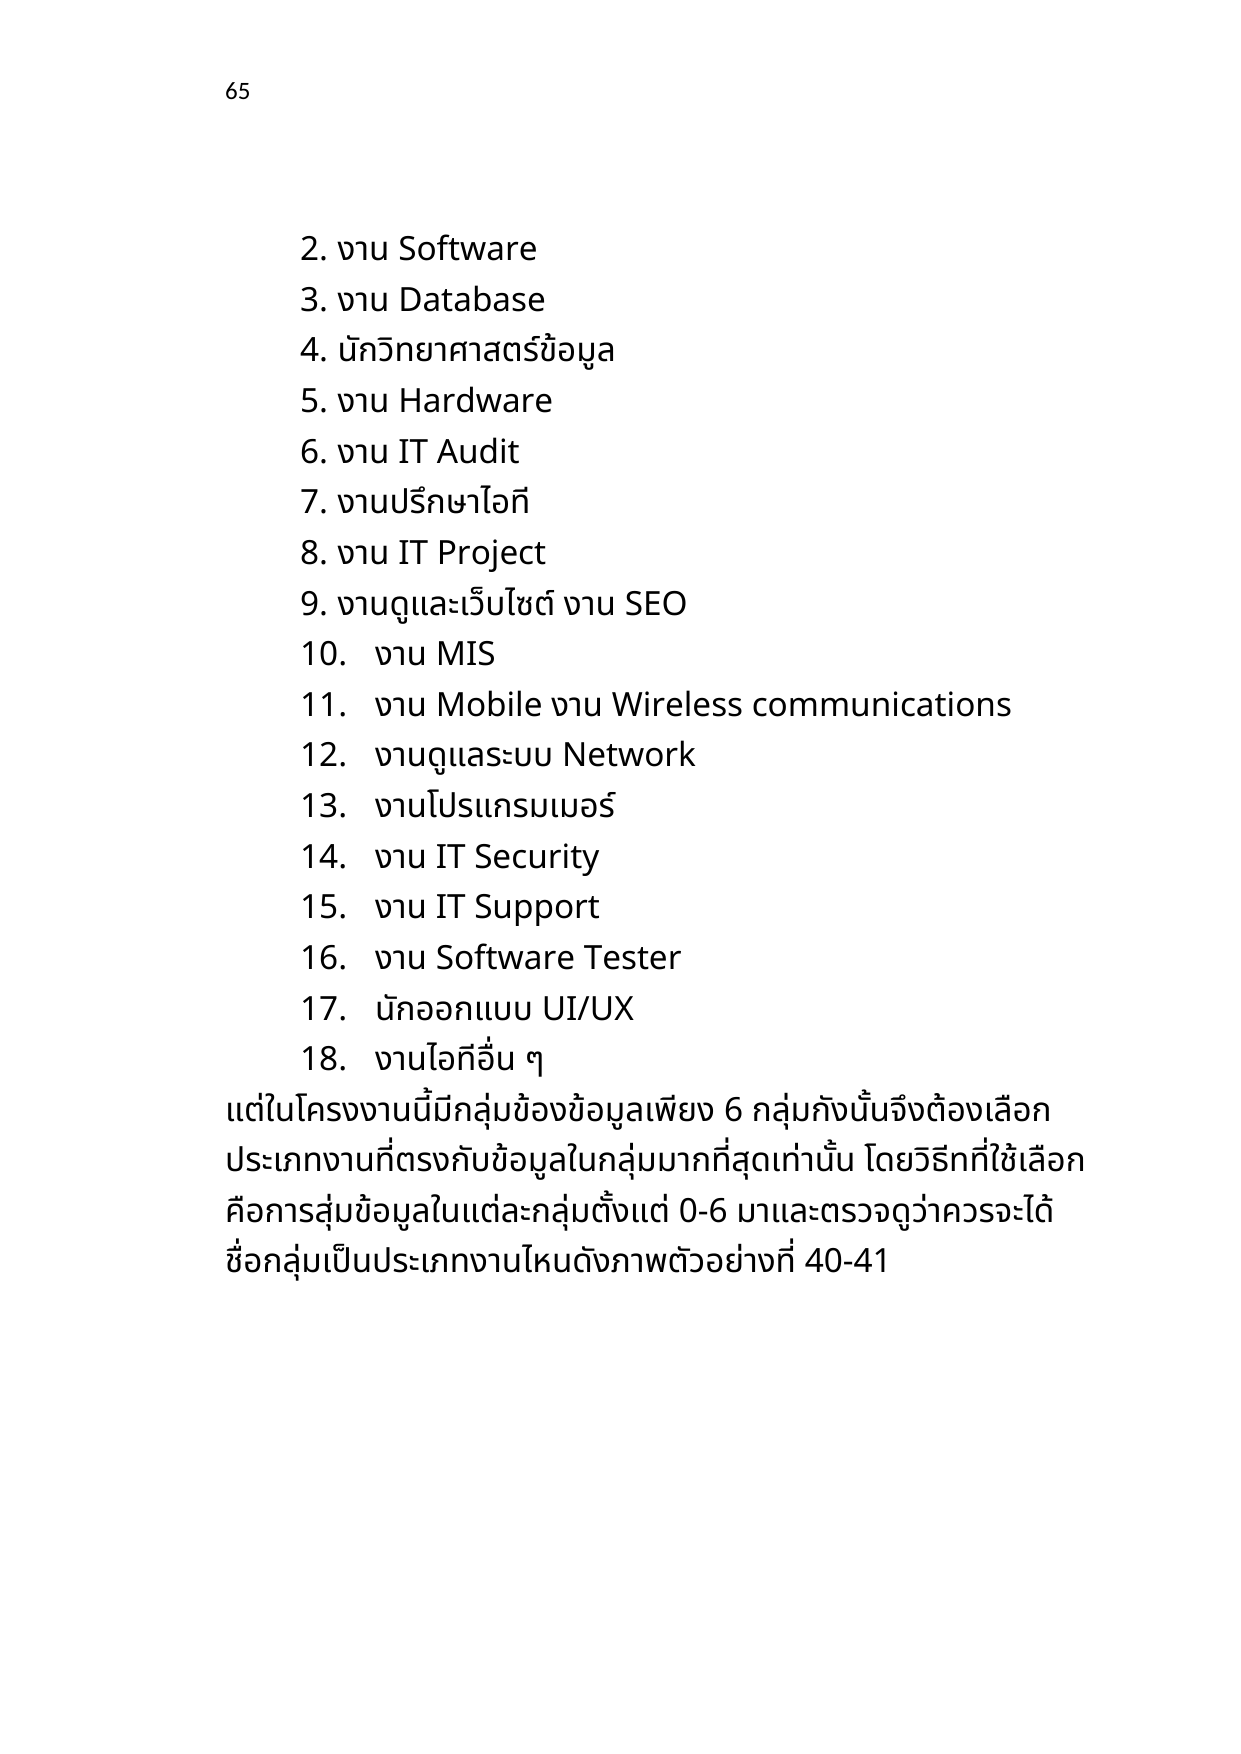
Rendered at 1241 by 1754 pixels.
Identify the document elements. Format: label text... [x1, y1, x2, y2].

text แต่ในโครงงานนี้มีกลุ่มข้องข้อมูลเพียง 6 กลุ่มกังนั้นจึงต้องเลือกประเภทงานที่ตรงกับข้อมูลในกลุ่มมากที่สุดเท่านั้น โดยวิธีทที่ใช้เลือกคือการสุ่มข้อมูลในแต่ละกลุ่มตั้งแต่ 0-6 มาและตรวจดูว่าควรจะได้ชื่อกลุ่มเป็นประเภทงานไหนดังภาพตัวอย่างที่ 40-41 [225, 1086, 1090, 1288]
list งานดูและเว็บไซต์ งาน SEO [300, 579, 1090, 630]
list งาน IT Support [300, 883, 1090, 934]
list งานปรึกษาไอที [300, 478, 1090, 529]
list นักวิทยาศาสตร์ข้อมูล [300, 326, 1090, 377]
list งาน IT Security [300, 832, 1090, 883]
list งาน IT Project [300, 529, 1090, 579]
list งาน IT Audit [300, 427, 1090, 478]
list นักออกแบบ UI/UX [300, 984, 1090, 1035]
list งาน Mobile งาน Wireless communications [300, 681, 1090, 731]
list งาน Database [300, 276, 1090, 326]
list งาน Software Tester [300, 934, 1090, 984]
list งานดูแลระบบ Network [300, 731, 1090, 782]
list งานโปรแกรมเมอร์ [300, 782, 1090, 832]
list งาน MIS [300, 630, 1090, 681]
list งาน Hardware [300, 377, 1090, 427]
list งานไอทีอื่น ๆ [300, 1035, 1090, 1086]
list งาน Software [300, 225, 1090, 276]
